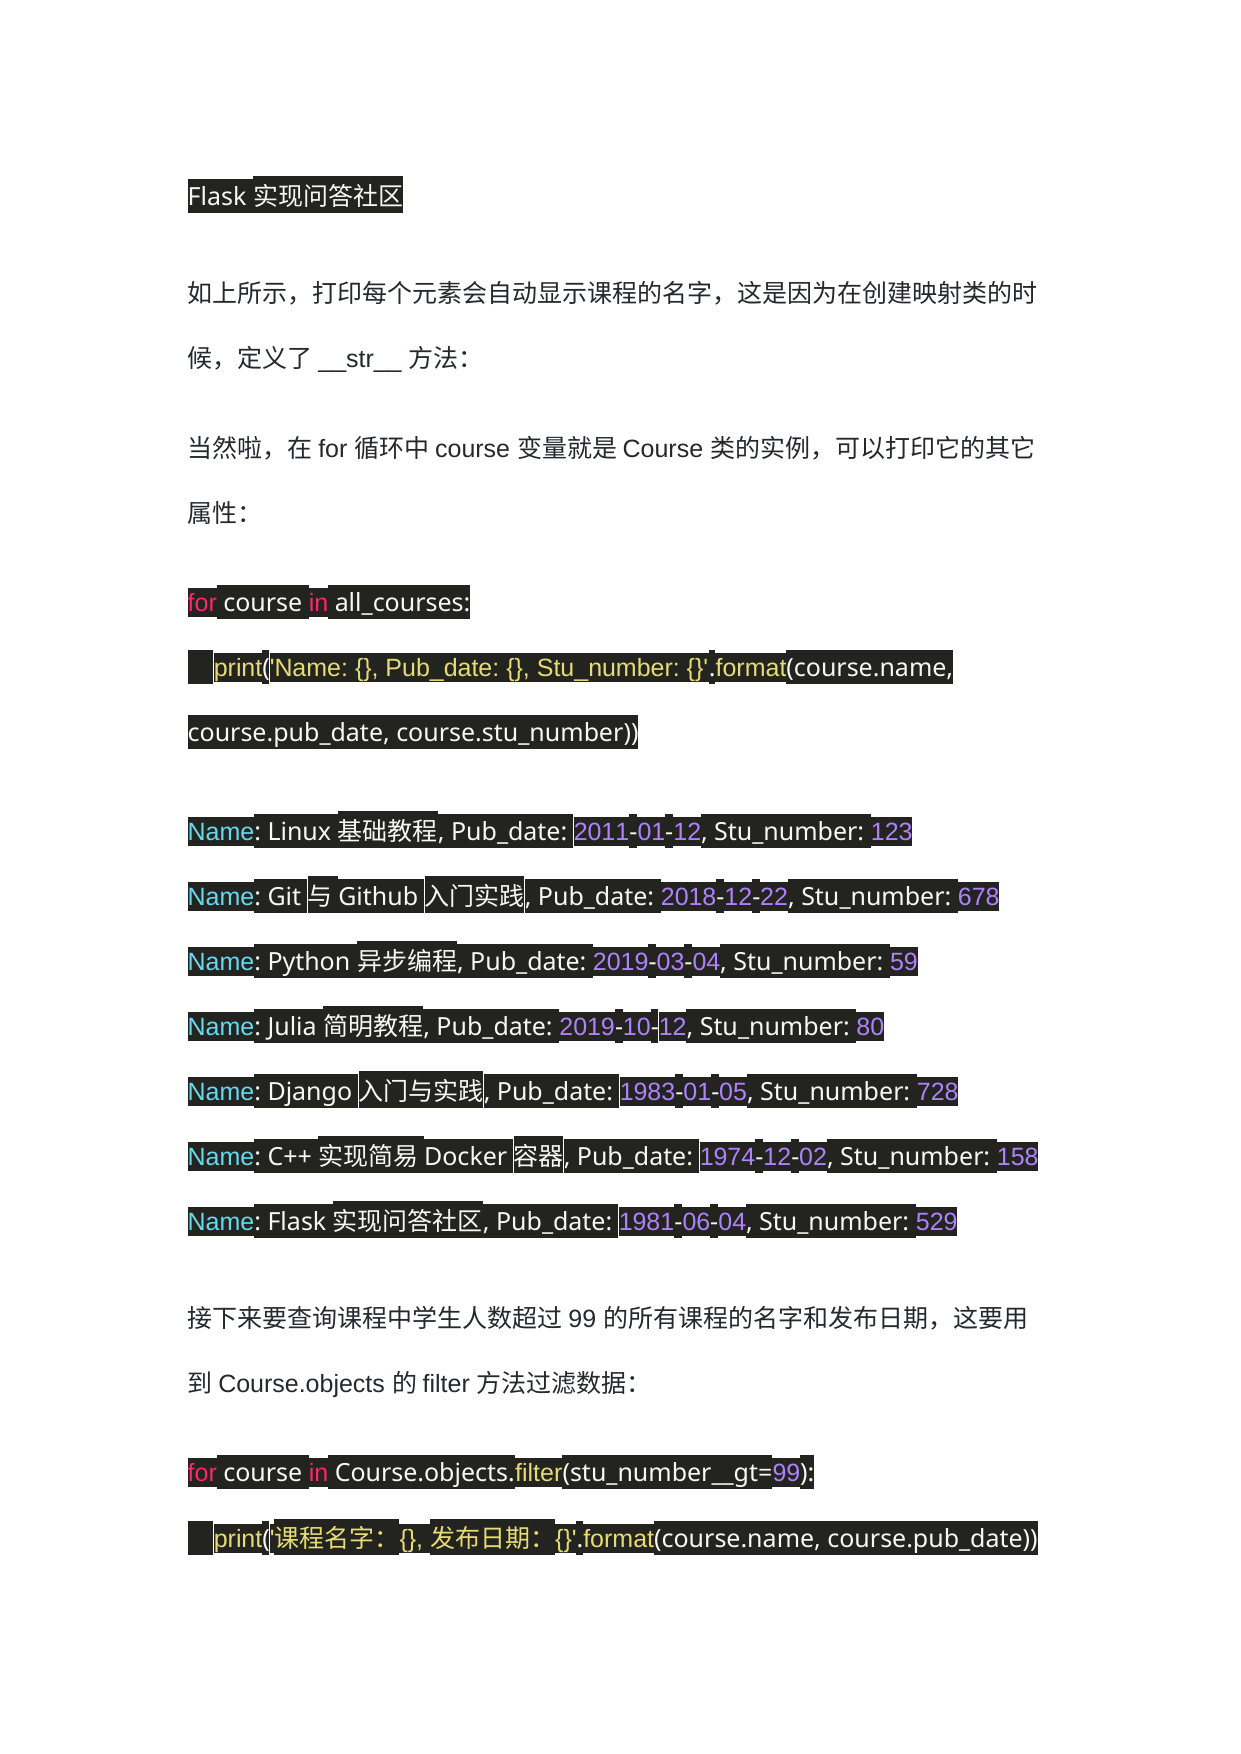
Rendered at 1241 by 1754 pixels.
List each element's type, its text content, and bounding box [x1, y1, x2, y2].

text Flask 实现问答社区 [187, 162, 1053, 227]
text 如上所示，打印每个元素会自动显示课程的名字，这是因为在创建映射类的时候，定义了 __str__ 方法： [187, 259, 1053, 389]
text Name: Git 与 Github 入门实践, Pub_date: 2018-12-22, Stu_number: 678 [187, 862, 1053, 927]
text for course in Course.objects.filter(stu_number__gt=99): [187, 1439, 1053, 1504]
text Name: Flask 实现问答社区, Pub_date: 1981-06-04, Stu_number: 529 [187, 1187, 1053, 1252]
text 接下来要查询课程中学生人数超过 99 的所有课程的名字和发布日期，这要用到 Course.objects 的 filter 方法过滤数据： [187, 1284, 1053, 1414]
text print('Name: {}, Pub_date: {}, Stu_number: {}'.format(course.name, course.pub_date, course.stu_number)) [187, 634, 1053, 764]
text Name: Julia 简明教程, Pub_date: 2019-10-12, Stu_number: 80 [187, 992, 1053, 1057]
text Name: Linux 基础教程, Pub_date: 2011-01-12, Stu_number: 123 [187, 797, 1053, 862]
text Name: Python 异步编程, Pub_date: 2019-03-04, Stu_number: 59 [187, 927, 1053, 992]
text 当然啦，在 for 循环中 course 变量就是 Course 类的实例，可以打印它的其它属性： [187, 414, 1053, 544]
text for course in all_courses: [187, 569, 1053, 634]
text Name: Django 入门与实践, Pub_date: 1983-01-05, Stu_number: 728 [187, 1057, 1053, 1122]
text Name: C++ 实现简易 Docker 容器, Pub_date: 1974-12-02, Stu_number: 158 [187, 1122, 1053, 1187]
text print('课程名字：{}, 发布日期：{}'.format(course.name, course.pub_date)) [187, 1504, 1053, 1569]
